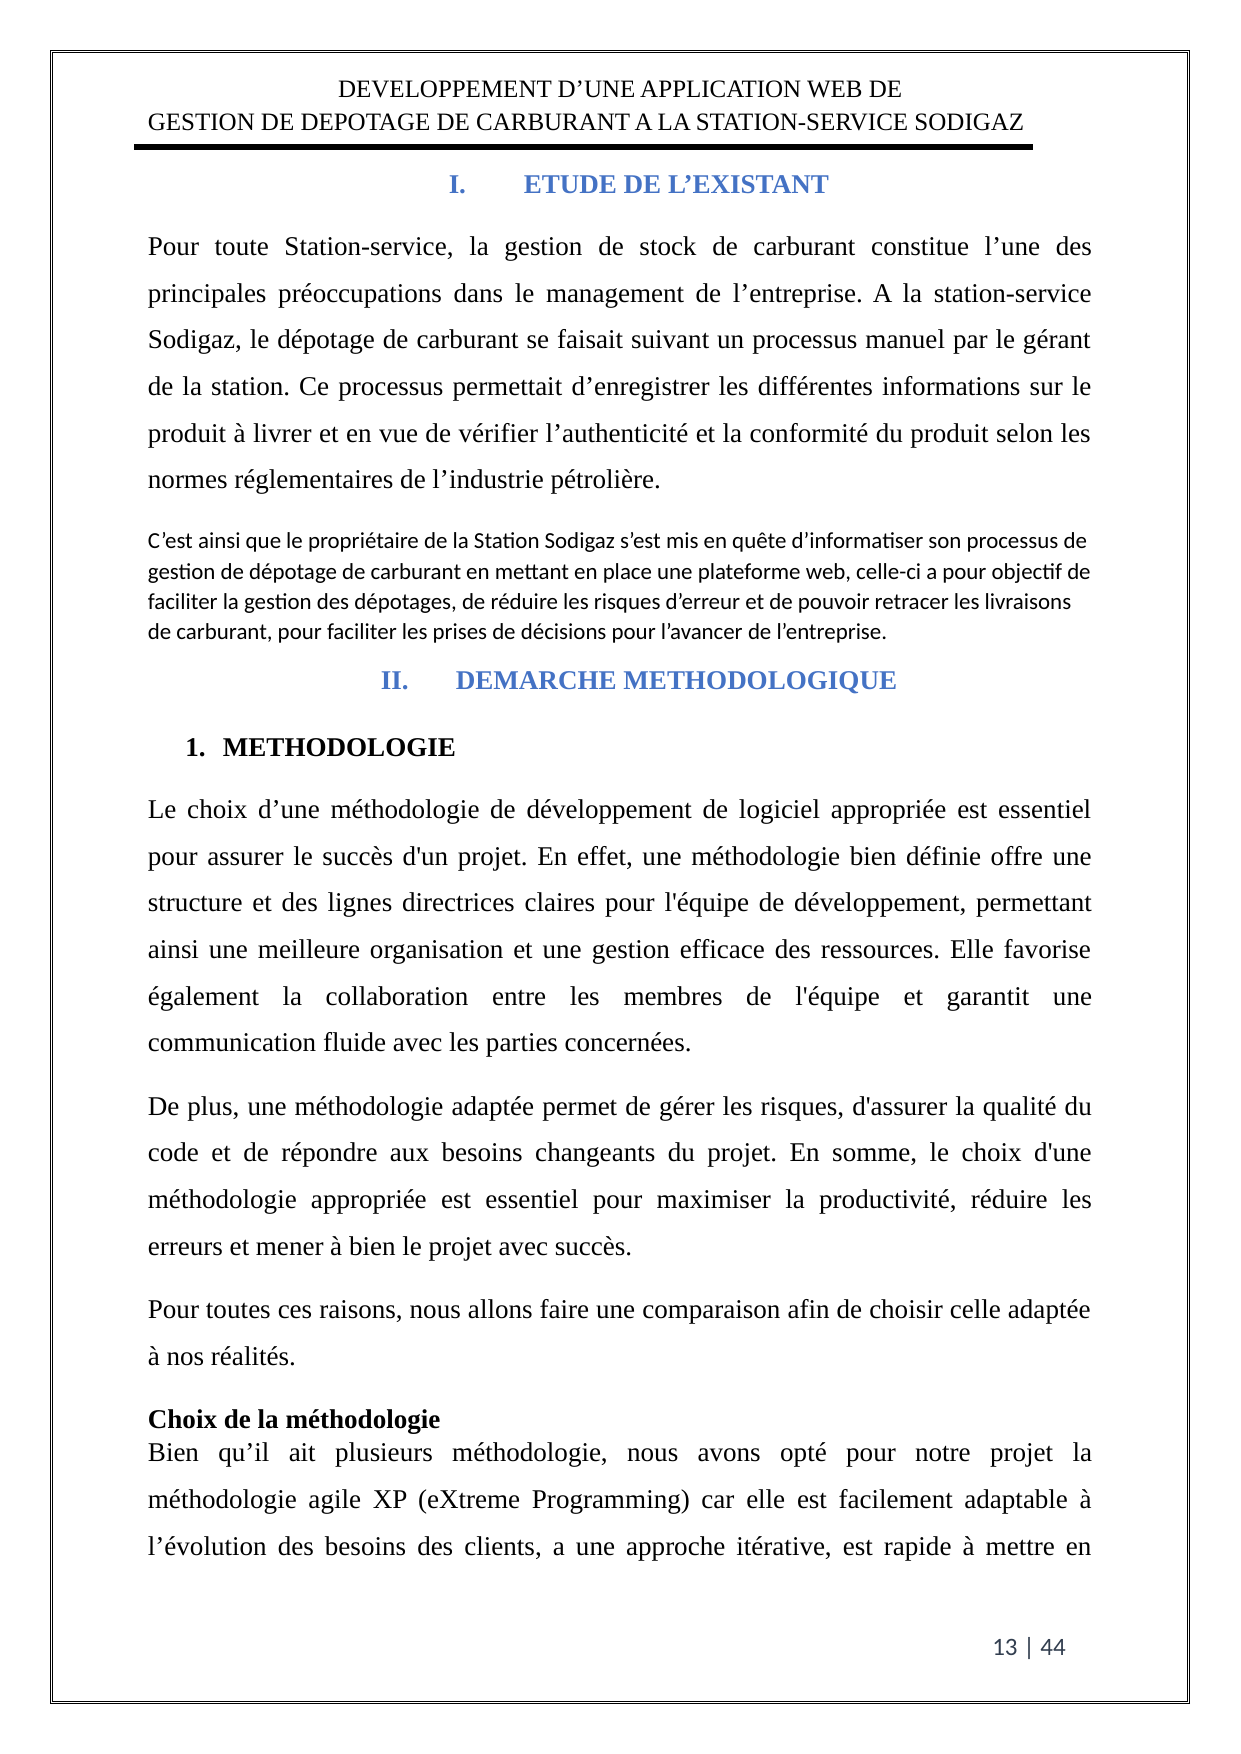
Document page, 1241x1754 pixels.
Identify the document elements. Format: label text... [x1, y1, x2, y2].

subtitle DEMARCHE METHODOLOGIQUE [185, 664, 1093, 695]
text Pour toute Station-service, la gestion de stock de carburant constitue l’une des principales préoccupations dans le management de l’entreprise. A la station-service Sodigaz, le dépotage de carburant se faisait suivant un processus manuel par le gérant de la station. Ce processus permettait d’enregistrer les différentes informations sur le produit à livrer et en vue de vérifier l’authenticité et la conformité du produit selon les normes réglementaires de l’industrie pétrolière. [148, 230, 1093, 494]
text C’est ainsi que le propriétaire de la Station Sodigaz s’est mis en quête d’informatiser son processus de gestion de dépotage de carburant en mettant en place une plateforme web, celle-ci a pour objectif de faciliter la gestion des dépotages, de réduire les risques d’erreur et de pouvoir retracer les livraisons de carburant, pour faciliter les prises de décisions pour l’avancer de l’entreprise. [148, 527, 1093, 645]
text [148, 1436, 1093, 1561]
subtitle METHODOLOGIE [185, 731, 1093, 762]
subtitle ETUDE DE L’EXISTANT [185, 168, 1093, 199]
text Pour toutes ces raisons, nous allons faire une comparaison afin de choisir celle adaptée à nos réalités. [148, 1293, 1093, 1371]
text De plus, une méthodologie adaptée permet de gérer les risques, d'assurer la qualité du code et de répondre aux besoins changeants du projet. En somme, le choix d'une méthodologie appropriée est essentiel pour maximiser la productivité, réduire les erreurs et mener à bien le projet avec succès. [148, 1089, 1093, 1261]
text Le choix d’une méthodologie de développement de logiciel appropriée est essentiel pour assurer le succès d'un projet. En effet, une méthodologie bien définie offre une structure et des lignes directrices claires pour l'équipe de développement, permettant ainsi une meilleure organisation et une gestion efficace des ressources. Elle favorise également la collaboration entre les membres de l'équipe et garantit une communication fluide avec les parties concernées. [148, 793, 1093, 1057]
subtitle Choix de la méthodologie [148, 1403, 1093, 1434]
